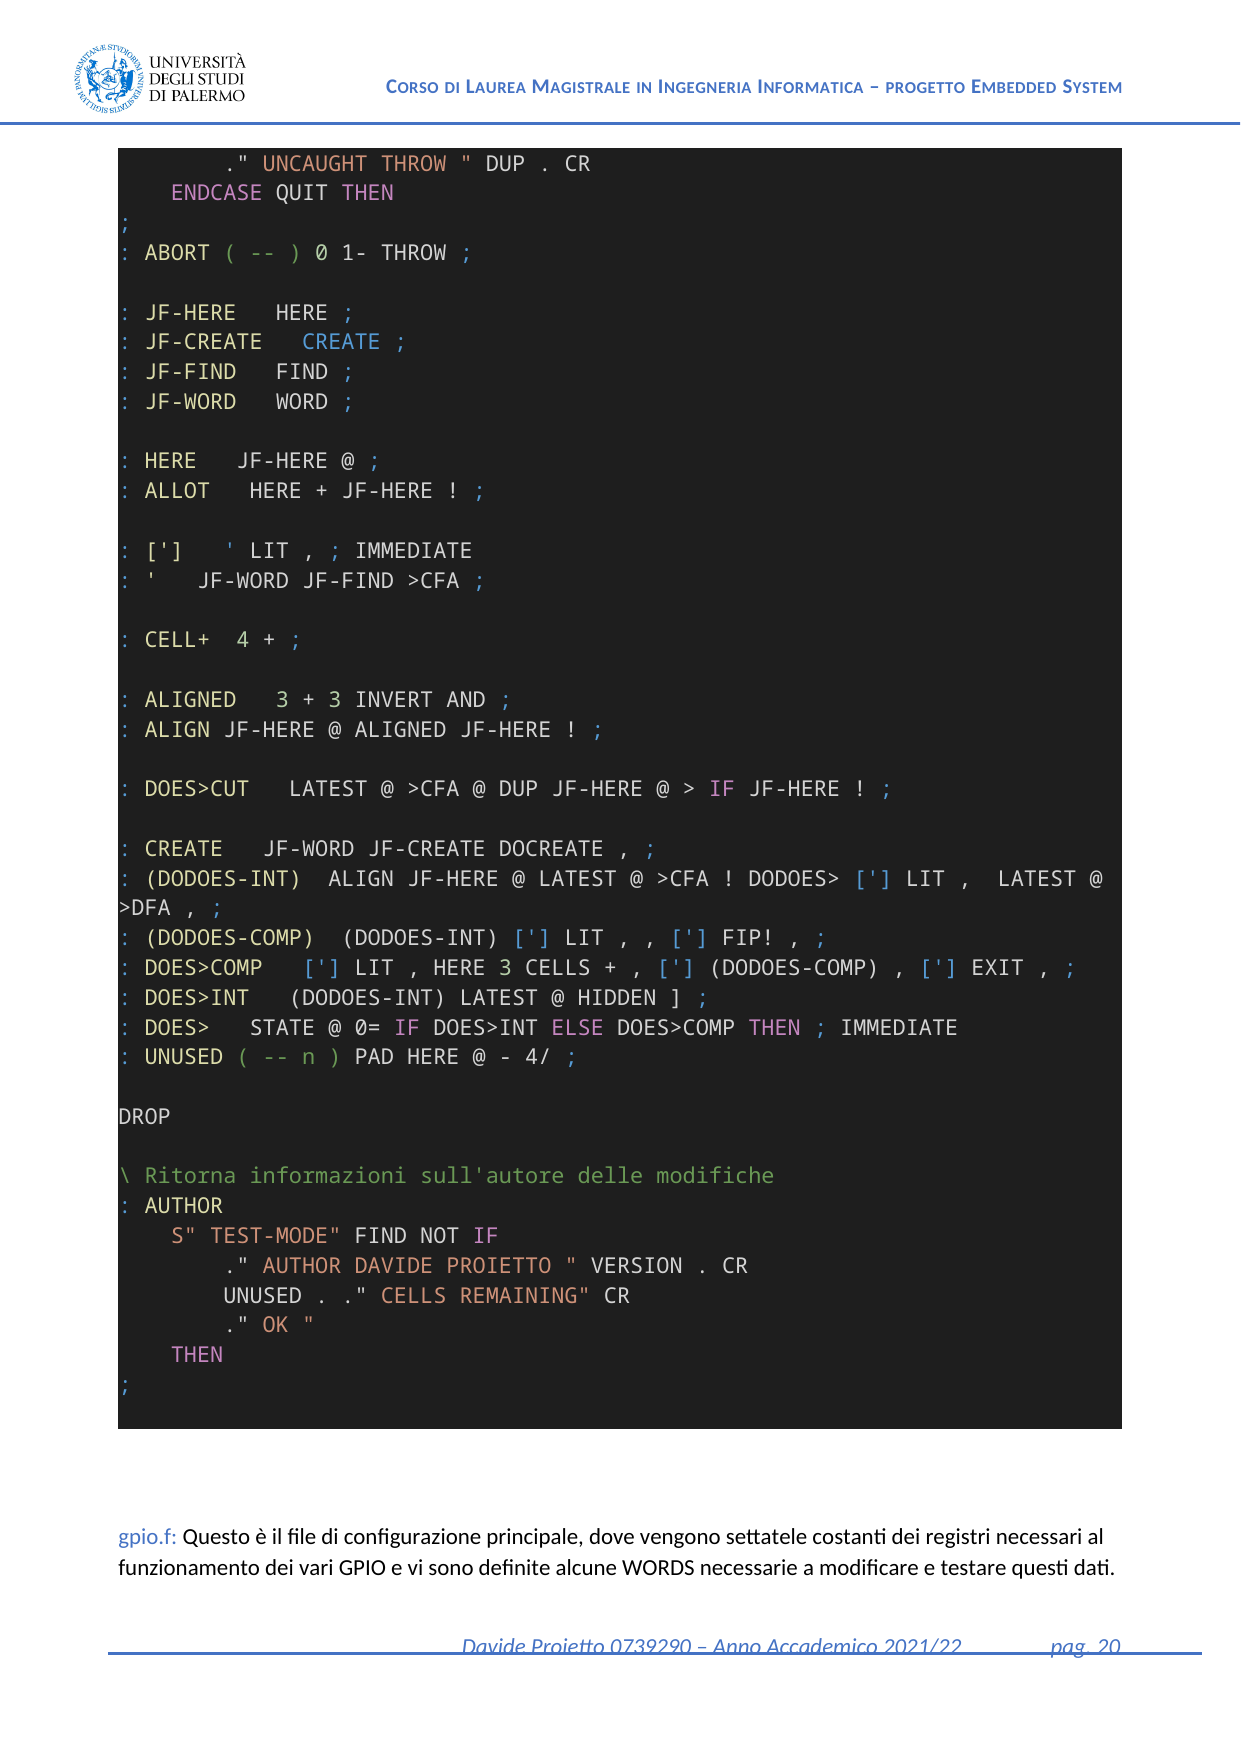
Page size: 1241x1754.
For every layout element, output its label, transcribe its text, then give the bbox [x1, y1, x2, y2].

text : ' JF-WORD JF-FIND >CFA ; [118, 565, 1122, 594]
picture [72, 41, 252, 117]
text : JF-FIND FIND ; [118, 356, 1122, 386]
text : JF-HERE HERE ; [118, 297, 1122, 326]
text : HERE JF-HERE @ ; [118, 446, 1122, 475]
text : UNUSED ( -- n ) PAD HERE @ - 4/ ; [118, 1041, 1122, 1071]
text S" TEST-MODE" FIND NOT IF [118, 1220, 1122, 1250]
text : (DODOES-COMP) (DODOES-INT) ['] LIT , , ['] FIP! , ; [118, 922, 1122, 952]
text ; [118, 207, 1122, 237]
text : ['] ' LIT , ; IMMEDIATE [118, 535, 1122, 565]
text : ALLOT HERE + JF-HERE ! ; [118, 475, 1122, 505]
text : ABORT ( -- ) 0 1- THROW ; [118, 237, 1122, 267]
text : CELL+ 4 + ; [118, 624, 1122, 654]
text \ Ritorna informazioni sull'autore delle modifiche [118, 1161, 1122, 1190]
text : CREATE JF-WORD JF-CREATE DOCREATE , ; [118, 833, 1122, 863]
text ." UNCAUGHT THROW " DUP . CR [118, 148, 1122, 177]
text : ALIGNED 3 + 3 INVERT AND ; [118, 684, 1122, 714]
text ." OK " [118, 1309, 1122, 1339]
text : JF-CREATE CREATE ; [118, 326, 1122, 356]
text DROP [118, 1101, 1122, 1131]
text : AUTHOR [118, 1190, 1122, 1220]
text : DOES>INT (DODOES-INT) LATEST @ HIDDEN ] ; [118, 982, 1122, 1012]
text : DOES>CUT LATEST @ >CFA @ DUP JF-HERE @ > IF JF-HERE ! ; [118, 773, 1122, 803]
text ENDCASE QUIT THEN [118, 177, 1122, 207]
text UNUSED . ." CELLS REMAINING" CR [118, 1280, 1122, 1309]
text THEN [118, 1339, 1122, 1369]
text ; [118, 1369, 1122, 1399]
text : DOES>COMP ['] LIT , HERE 3 CELLS + , ['] (DODOES-COMP) , ['] EXIT , ; [118, 952, 1122, 982]
text gpio.f: Questo è il file di configurazione principale, dove vengono settatele costanti dei registri necessari al funzionamento dei vari GPIO e vi sono definite alcune WORDS necessarie a modificare e testare questi dati. [118, 1522, 1122, 1581]
text : DOES> STATE @ 0= IF DOES>INT ELSE DOES>COMP THEN ; IMMEDIATE [118, 1012, 1122, 1041]
text : ALIGN JF-HERE @ ALIGNED JF-HERE ! ; [118, 714, 1122, 743]
text ." AUTHOR DAVIDE PROIETTO " VERSION . CR [118, 1250, 1122, 1280]
text : (DODOES-INT) ALIGN JF-HERE @ LATEST @ >CFA ! DODOES> ['] LIT , LATEST @ >DFA , ; [118, 863, 1122, 922]
text : JF-WORD WORD ; [118, 386, 1122, 416]
